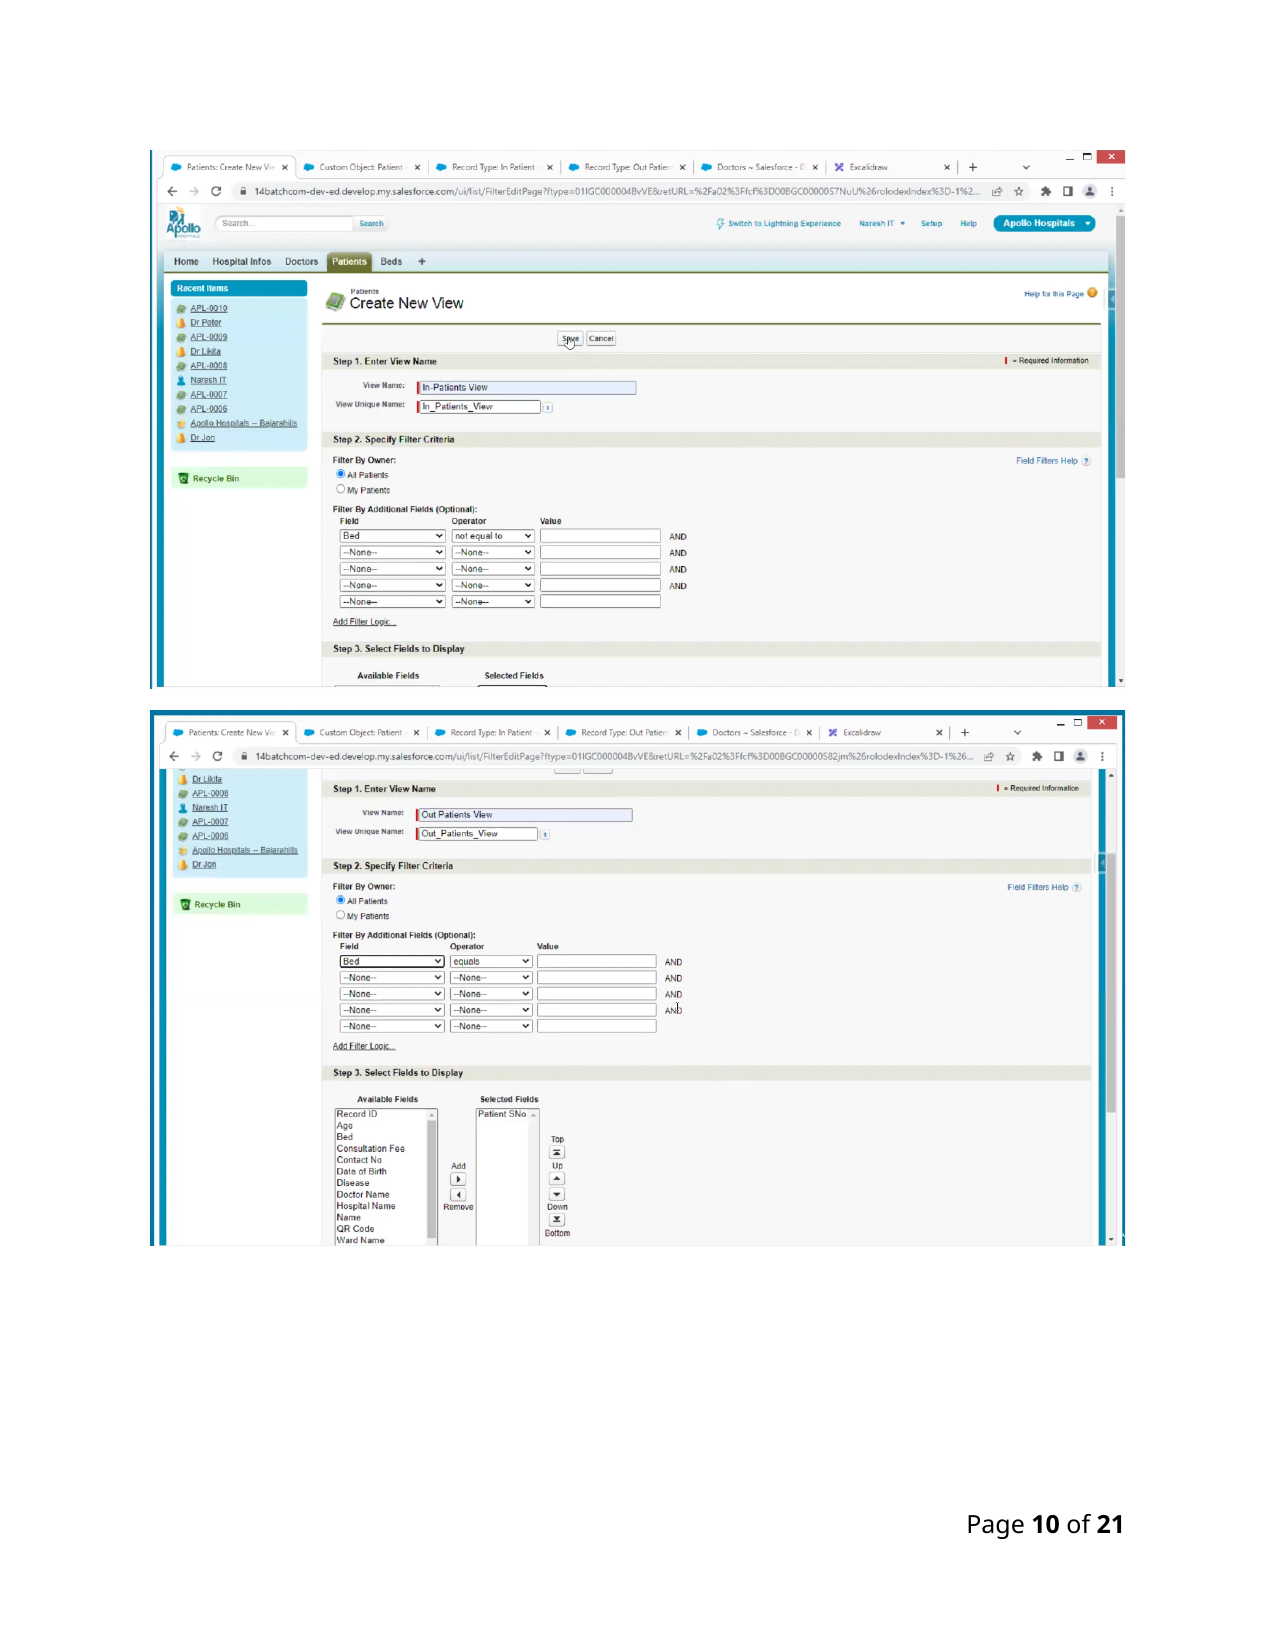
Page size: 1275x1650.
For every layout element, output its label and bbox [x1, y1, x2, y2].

picture [154, 715, 1125, 1246]
picture [152, 150, 1125, 689]
